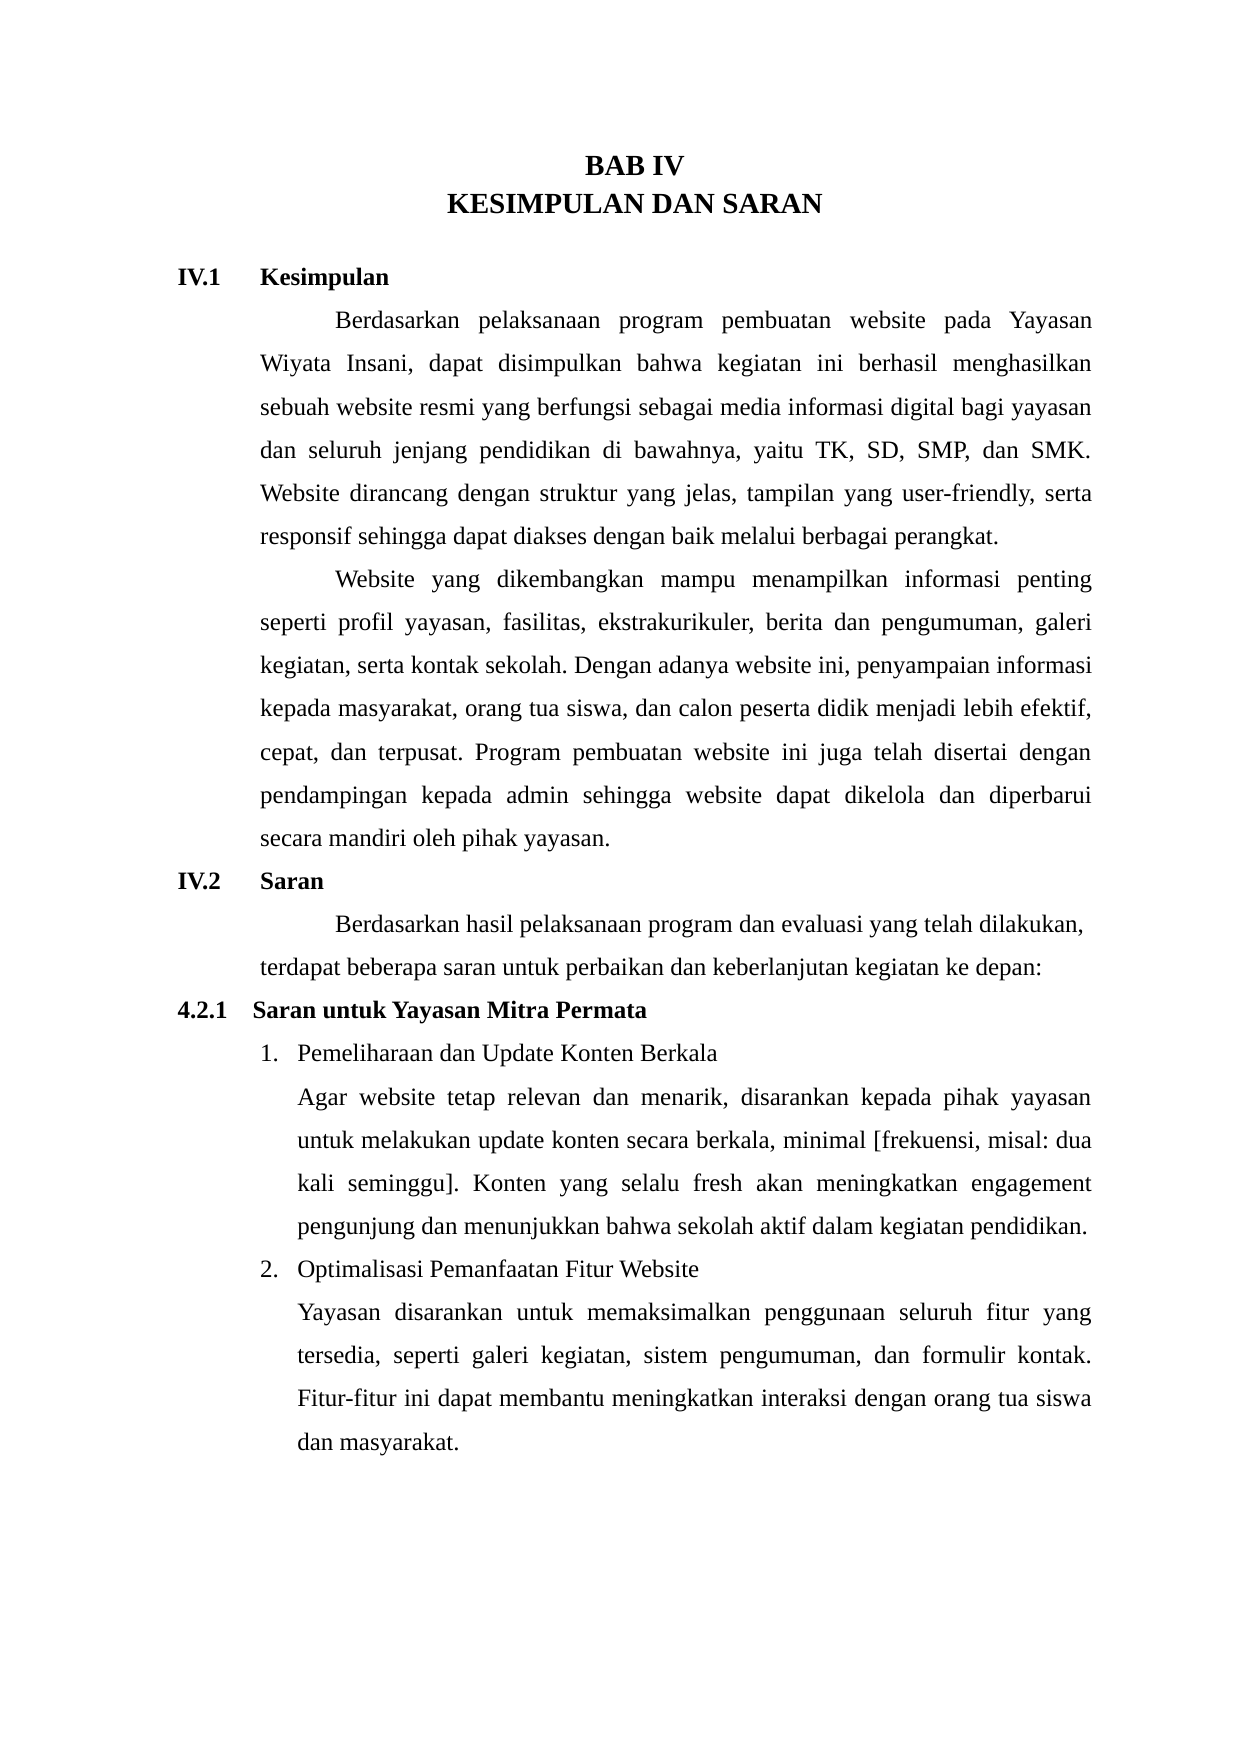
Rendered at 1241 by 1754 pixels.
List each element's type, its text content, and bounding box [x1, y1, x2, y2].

list Pemeliharaan dan Update Konten Berkala [260, 1038, 1092, 1067]
list Optimalisasi Pemanfaatan Fitur Website [260, 1254, 1092, 1283]
list Yayasan disarankan untuk memaksimalkan penggunaan seluruh fitur yang tersedia, seperti galeri kegiatan, sistem pengumuman, dan formulir kontak. Fitur-fitur ini dapat membantu meningkatkan interaksi dengan orang tua siswa dan masyarakat. [297, 1297, 1092, 1455]
text Berdasarkan pelaksanaan program pembuatan website pada Yayasan Wiyata Insani, dapat disimpulkan bahwa kegiatan ini berhasil menghasilkan sebuah website resmi yang berfungsi sebagai media informasi digital bagi yayasan dan seluruh jenjang pendidikan di bawahnya, yaitu TK, SD, SMP, dan SMK. Website dirancang dengan struktur yang jelas, tampilan yang user-friendly, serta responsif sehingga dapat diakses dengan baik melalui berbagai perangkat. [260, 305, 1092, 550]
text Berdasarkan hasil pelaksanaan program dan evaluasi yang telah dilakukan, terdapat beberapa saran untuk perbaikan dan keberlanjutan kegiatan ke depan: [260, 909, 1092, 981]
subtitle Saran [177, 866, 1092, 895]
subtitle 4.2.1 Saran untuk Yayasan Mitra Permata [177, 995, 1092, 1024]
text Website yang dikembangkan mampu menampilkan informasi penting seperti profil yayasan, fasilitas, ekstrakurikuler, berita dan pengumuman, galeri kegiatan, serta kontak sekolah. Dengan adanya website ini, penyampaian informasi kepada masyarakat, orang tua siswa, dan calon peserta didik menjadi lebih efektif, cepat, dan terpusat. Program pembuatan website ini juga telah disertai dengan pendampingan kepada admin sehingga website dapat dikelola dan diperbarui secara mandiri oleh pihak yayasan. [260, 564, 1092, 852]
list Agar website tetap relevan dan menarik, disarankan kepada pihak yayasan untuk melakukan update konten secara berkala, minimal [frekuensi, misal: dua kali seminggu]. Konten yang selalu fresh akan meningkatkan engagement pengunjung dan menunjukkan bahwa sekolah aktif dalam kegiatan pendidikan. [297, 1082, 1092, 1240]
subtitle BAB IV KESIMPULAN DAN SARAN [177, 148, 1092, 220]
subtitle Kesimpulan [177, 262, 1092, 291]
